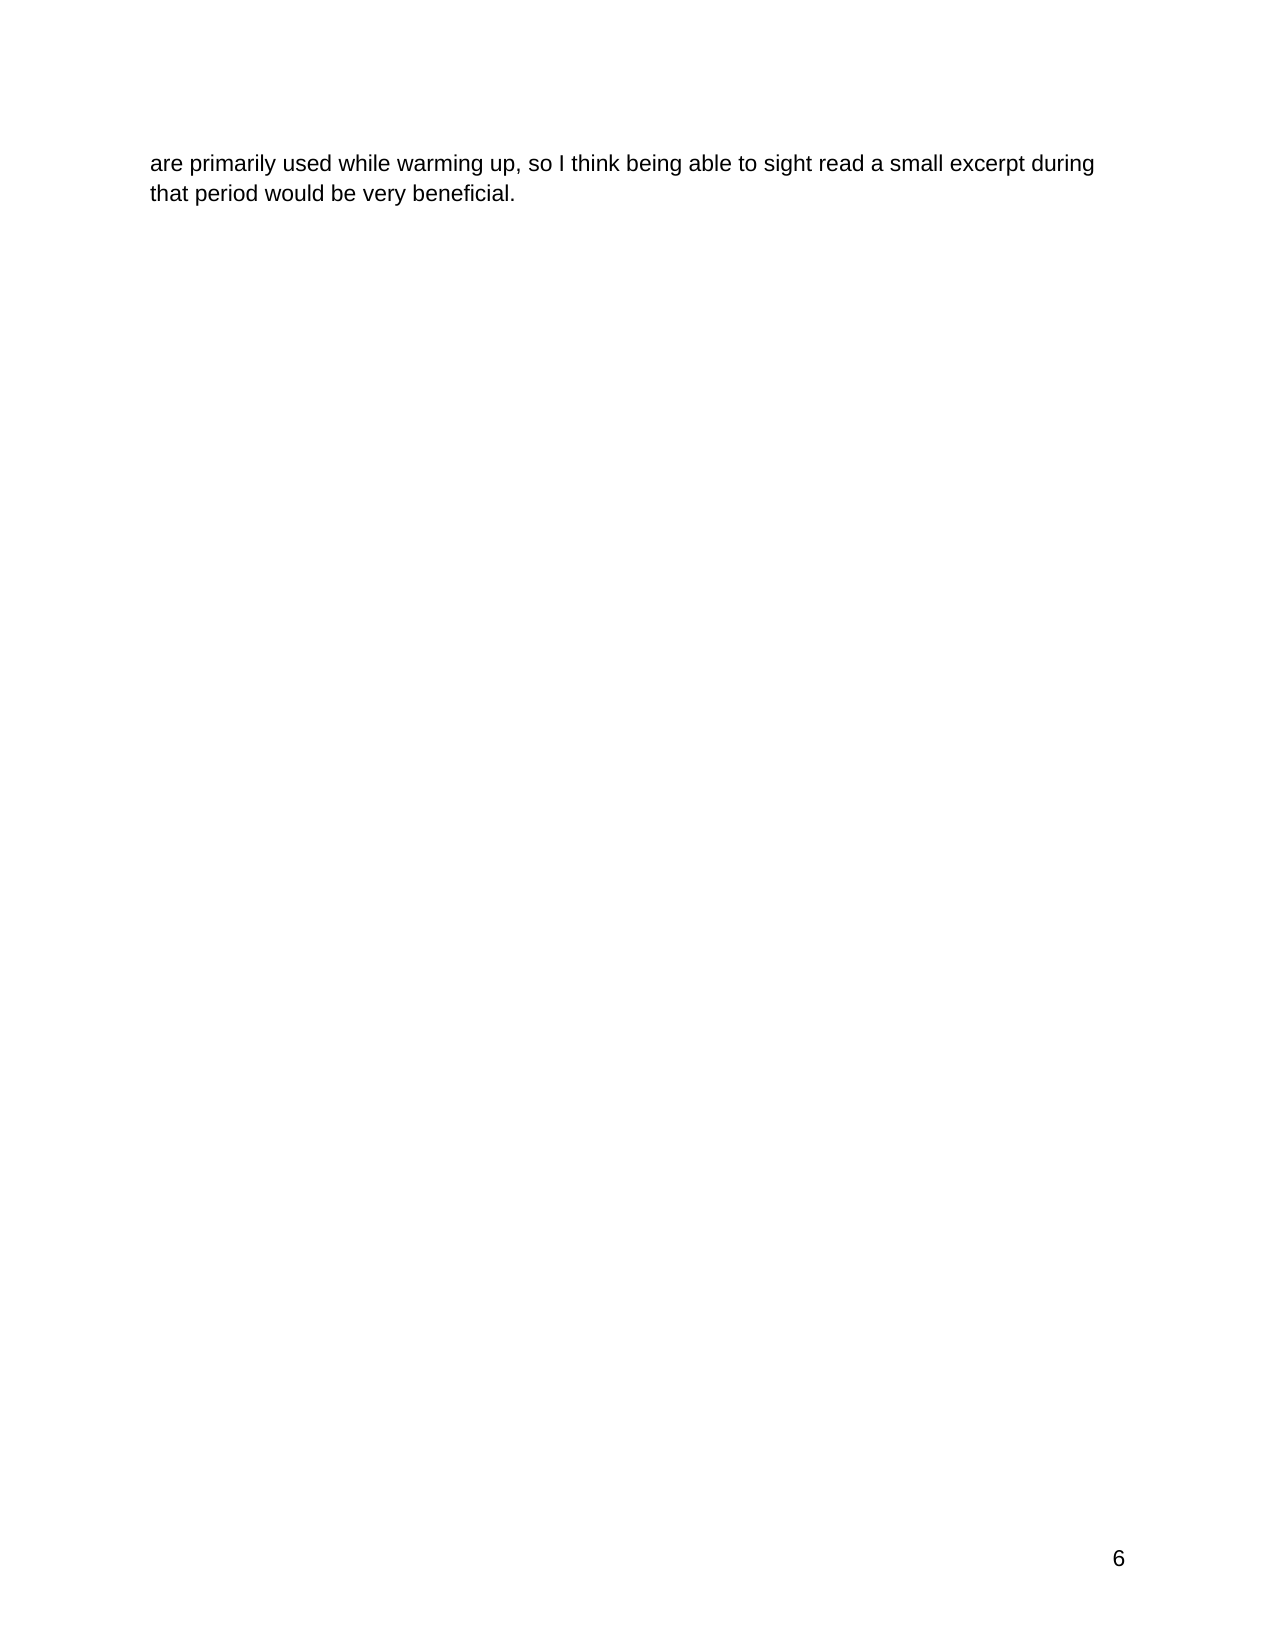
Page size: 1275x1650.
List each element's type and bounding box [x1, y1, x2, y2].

text [150, 150, 1125, 207]
